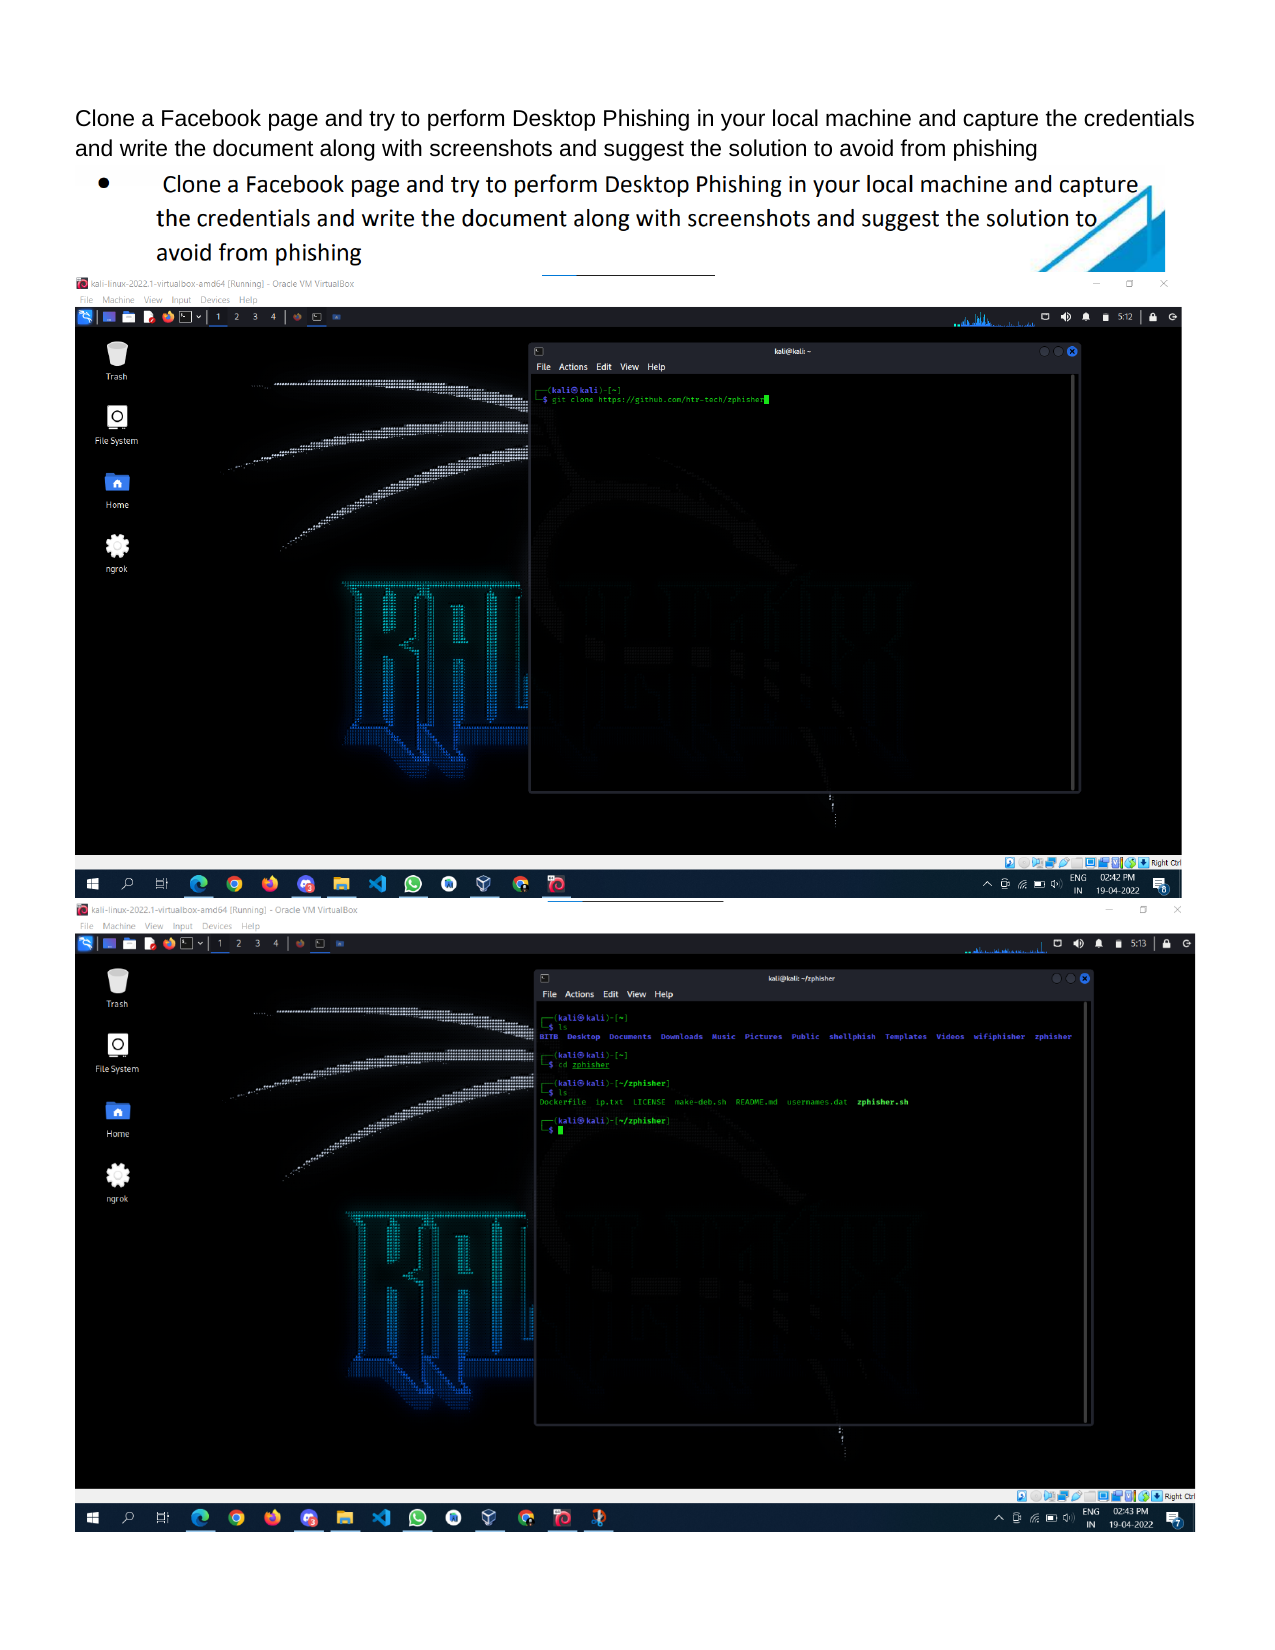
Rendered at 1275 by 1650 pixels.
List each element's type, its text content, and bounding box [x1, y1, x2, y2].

picture [75, 165, 1166, 272]
picture [75, 901, 1196, 1532]
picture [75, 275, 1182, 898]
text Clone a Facebook page and try to perform Desktop Phishing in your local machine and capture the credentials and write the document along with screenshots and suggest the solution to avoid from phishing [75, 105, 1200, 162]
